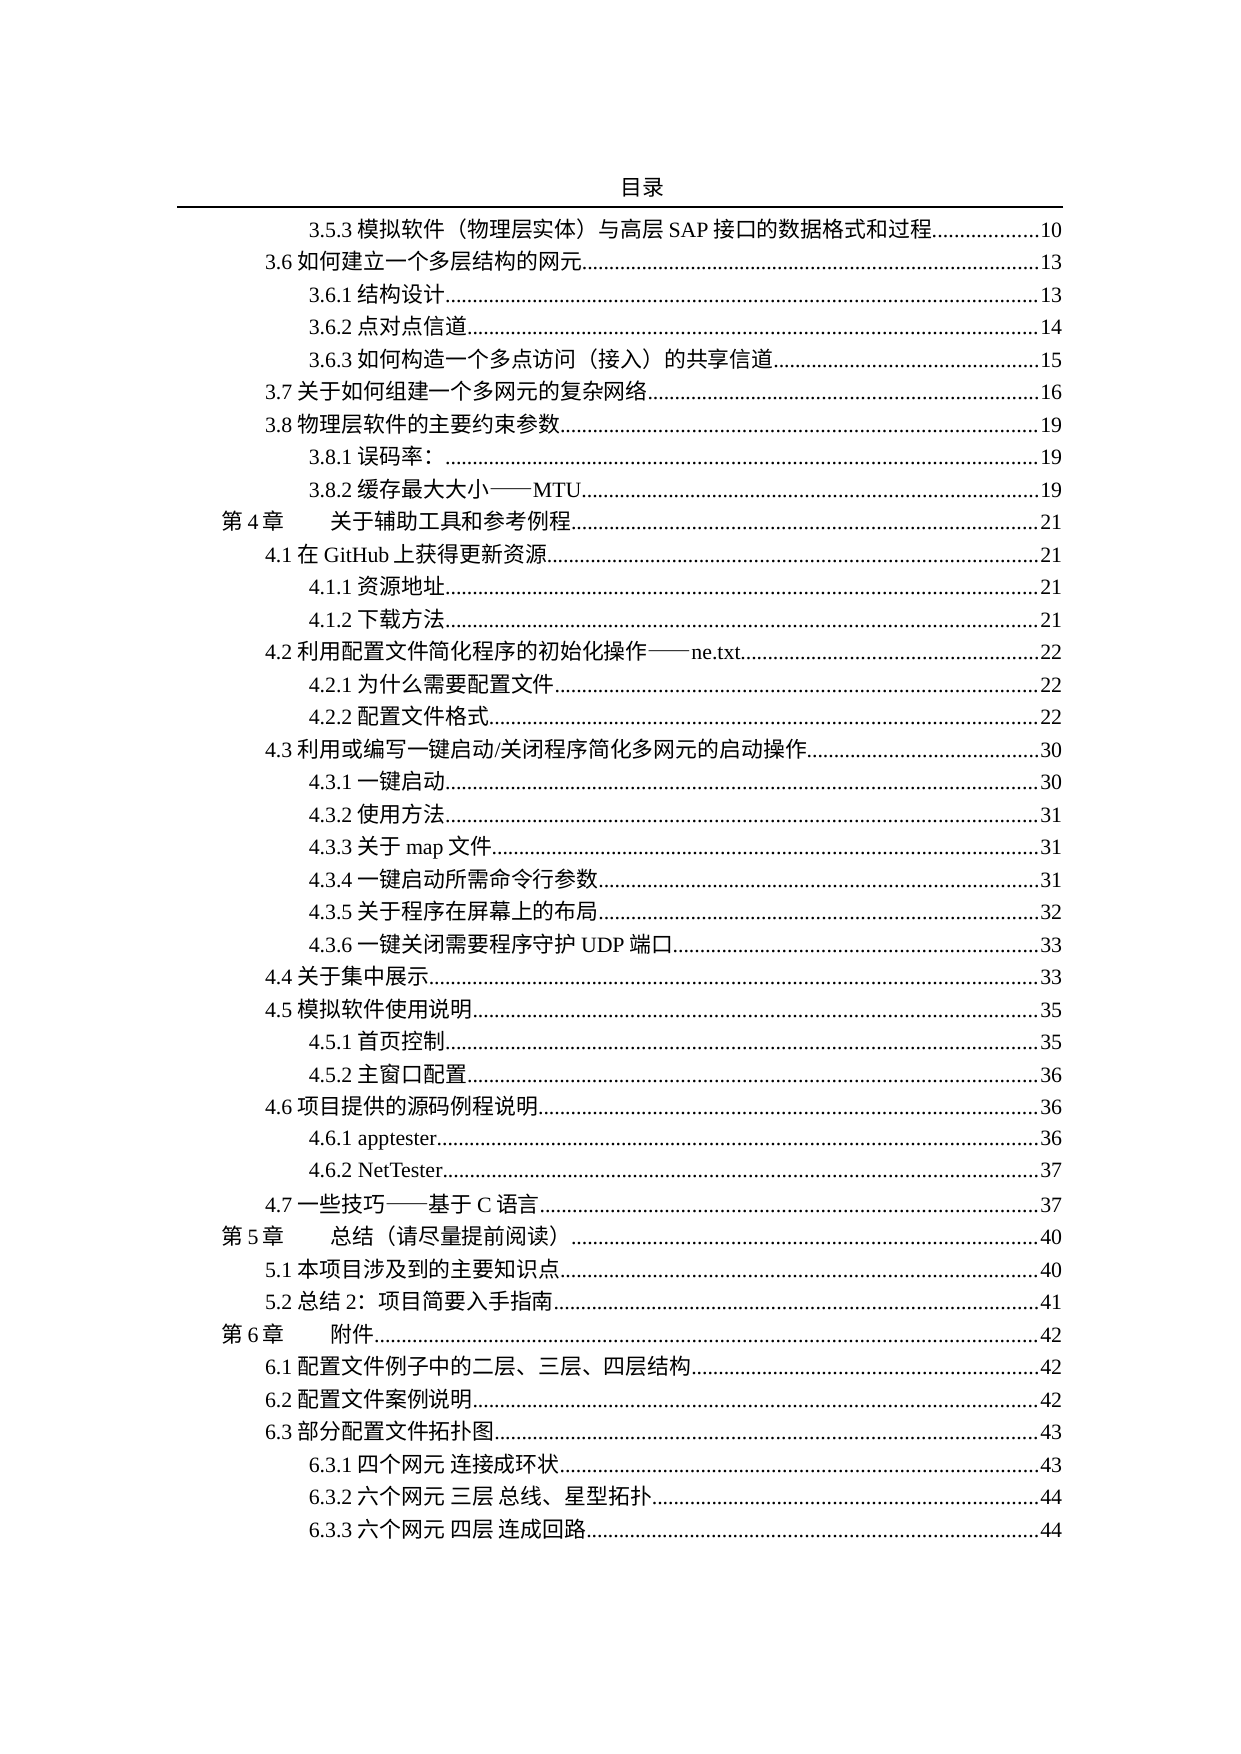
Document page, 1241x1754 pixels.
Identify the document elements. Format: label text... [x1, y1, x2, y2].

text 3.6.2 点对点信道 14 [265, 309, 1063, 341]
text 4.3.2 使用方法 31 [265, 796, 1063, 829]
text 6.3.2 六个网元 三层 总线、星型拓扑 44 [265, 1479, 1063, 1511]
text 3.5.3 模拟软件（物理层实体）与高层SAP接口的数据格式和过程 10 [265, 211, 1063, 244]
text 4.3 利用或编写一键启动/关闭程序简化多网元的启动操作 30 [221, 731, 1063, 764]
text 4.2.1 为什么需要配置文件 22 [265, 666, 1063, 699]
text 3.8 物理层软件的主要约束参数 19 [221, 406, 1063, 439]
text 6.3 部分配置文件拓扑图 43 [221, 1414, 1063, 1446]
text 4.4 关于集中展示 33 [221, 959, 1063, 991]
text 4.3.6 一键关闭需要程序守护UDP端口 33 [265, 926, 1063, 959]
text 6.3.1 四个网元 连接成环状 43 [265, 1446, 1063, 1479]
text 4.3.3 关于map文件 31 [265, 829, 1063, 861]
text 3.8.2 缓存最大大小——MTU 19 [265, 471, 1063, 504]
text 5.1 本项目涉及到的主要知识点 40 [221, 1251, 1063, 1284]
text 3.6 如何建立一个多层结构的网元 13 [221, 244, 1063, 276]
text 3.7 关于如何组建一个多网元的复杂网络 16 [221, 374, 1063, 406]
text 4.6.2 NetTester 37 [265, 1154, 1063, 1186]
text 第6章 附件 42 [177, 1316, 1063, 1349]
text 6.3.3 六个网元 四层 连成回路 44 [265, 1511, 1063, 1544]
text 4.6 项目提供的源码例程说明 36 [221, 1089, 1063, 1121]
text 5.2 总结2：项目简要入手指南 41 [221, 1284, 1063, 1316]
text 4.1.2 下载方法 21 [265, 601, 1063, 634]
text 4.1.1 资源地址 21 [265, 569, 1063, 601]
text 4.3.4 一键启动所需命令行参数 31 [265, 861, 1063, 894]
text 4.2 利用配置文件简化程序的初始化操作——ne.txt 22 [221, 634, 1063, 666]
text 4.6.1 apptester 36 [265, 1121, 1063, 1154]
text 6.2 配置文件案例说明 42 [221, 1381, 1063, 1414]
text 3.8.1 误码率： 19 [265, 439, 1063, 471]
text 6.1 配置文件例子中的二层、三层、四层结构 42 [221, 1349, 1063, 1381]
text 3.6.1 结构设计 13 [265, 276, 1063, 309]
text 4.3.5 关于程序在屏幕上的布局 32 [265, 894, 1063, 926]
text 3.6.3 如何构造一个多点访问（接入）的共享信道 15 [265, 341, 1063, 374]
text 4.5.1 首页控制 35 [265, 1024, 1063, 1056]
text 4.5.2 主窗口配置 36 [265, 1056, 1063, 1089]
text 4.3.1 一键启动 30 [265, 764, 1063, 796]
text 第4章 关于辅助工具和参考例程 21 [177, 504, 1063, 536]
text 4.2.2 配置文件格式 22 [265, 699, 1063, 731]
text 4.7 一些技巧——基于C语言 37 [221, 1186, 1063, 1219]
text 4.5 模拟软件使用说明 35 [221, 991, 1063, 1024]
text 第5章 总结（请尽量提前阅读） 40 [177, 1219, 1063, 1251]
text 4.1 在GitHub上获得更新资源 21 [221, 536, 1063, 569]
